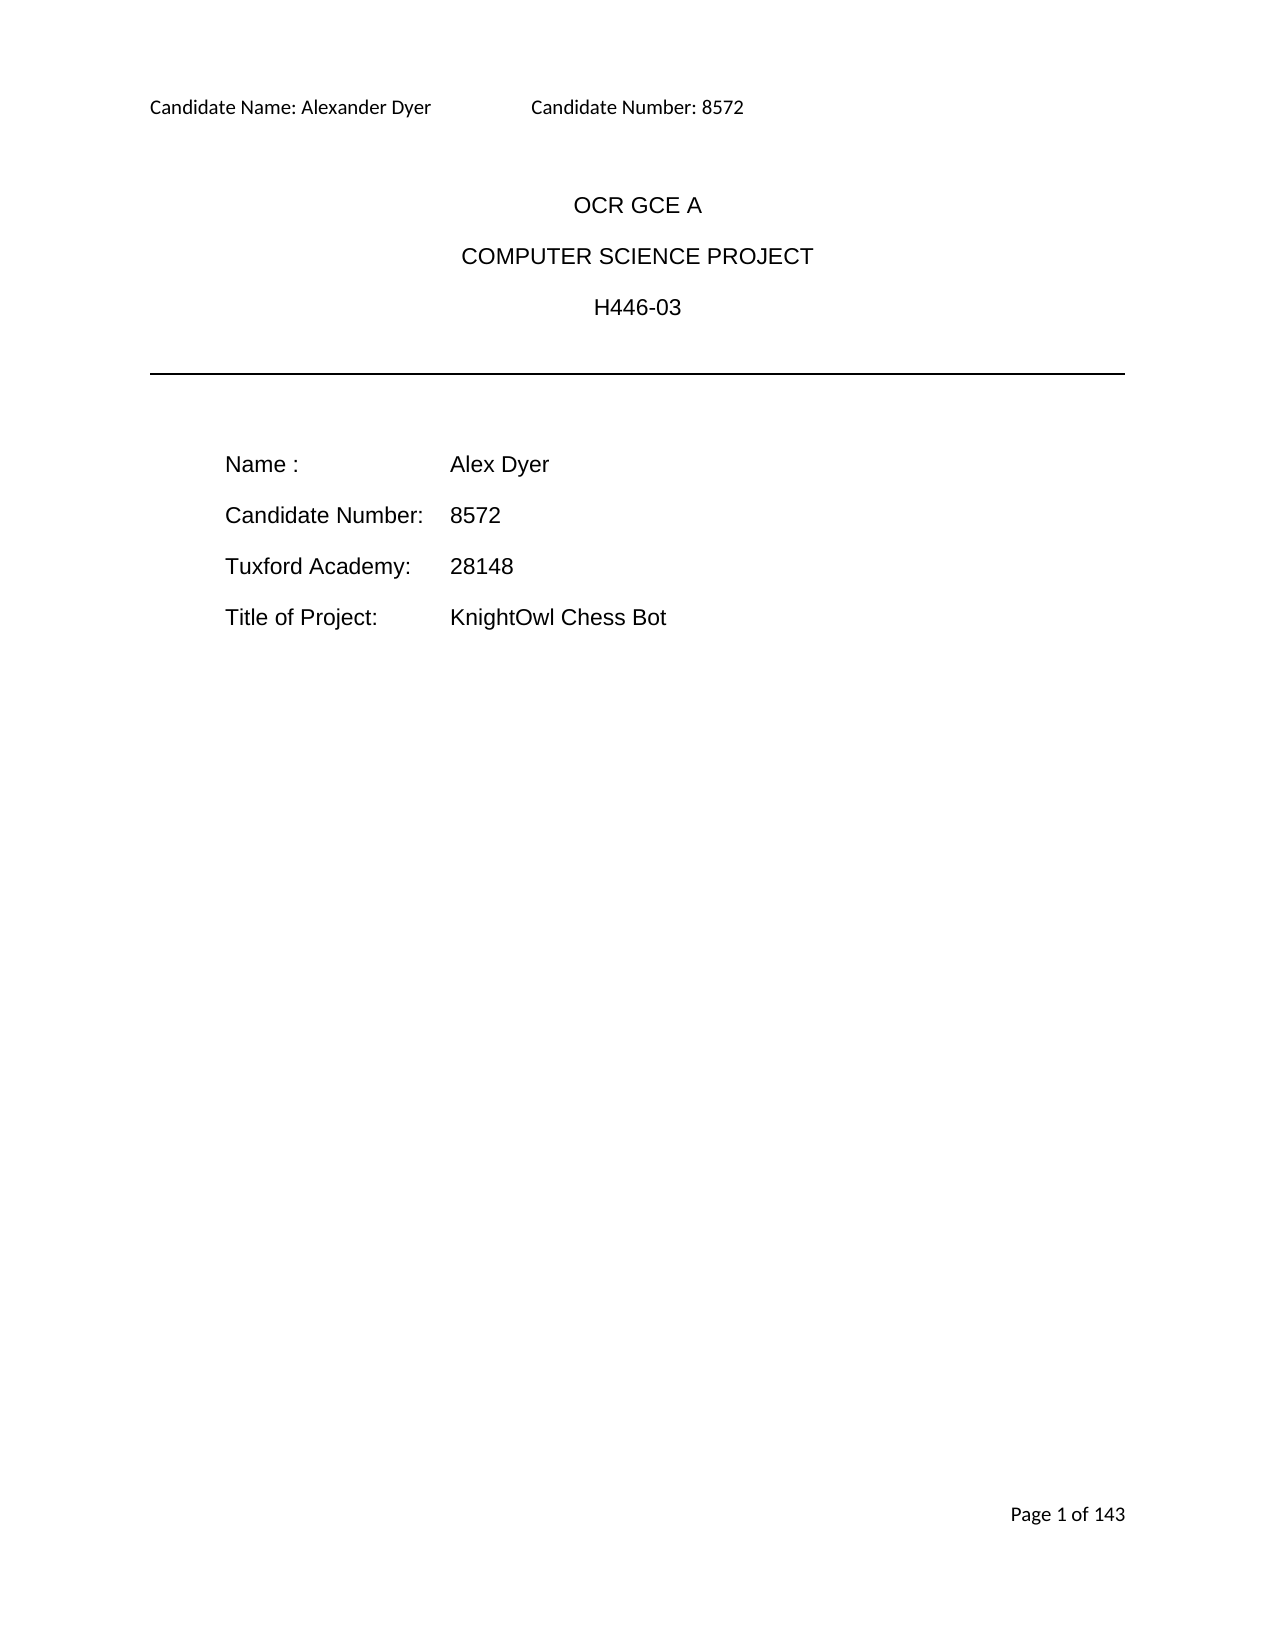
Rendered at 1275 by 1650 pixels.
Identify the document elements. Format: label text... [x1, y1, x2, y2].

text OCR GCE A [150, 192, 1125, 218]
text H446-03 [150, 294, 1125, 320]
text COMPUTER SCIENCE PROJECT [150, 243, 1125, 269]
text Candidate Number: 8572 [150, 502, 1125, 528]
text Name : Alex Dyer [150, 451, 1125, 477]
text Title of Project: KnightOwl Chess Bot [150, 604, 1125, 630]
text Tuxford Academy: 28148 [150, 553, 1125, 579]
